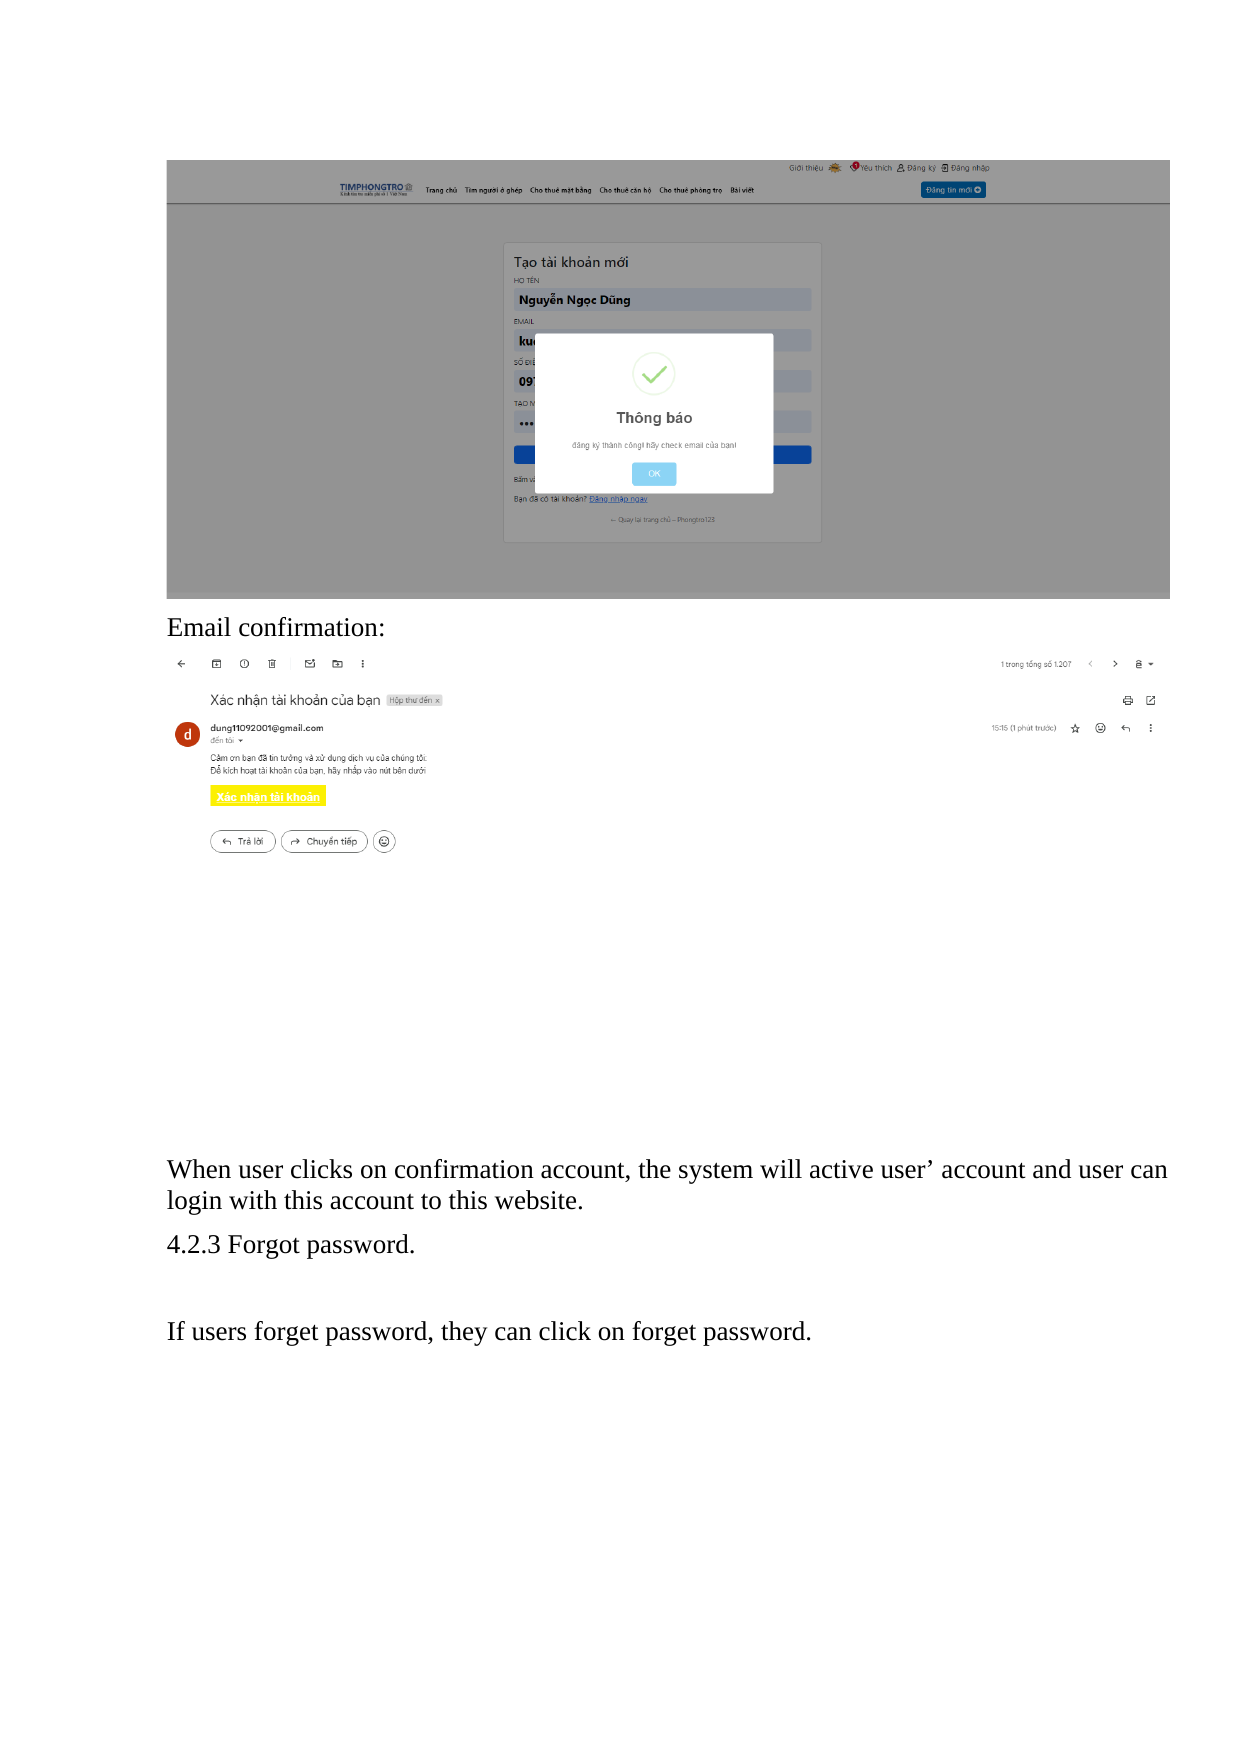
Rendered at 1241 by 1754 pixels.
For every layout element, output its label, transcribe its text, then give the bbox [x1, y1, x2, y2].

picture [166, 160, 1170, 599]
text Email confirmation: [167, 611, 1169, 642]
text If users forget password, they can click on forget password. [167, 1315, 1169, 1346]
text 4.2.3 Forgot password. [167, 1228, 1169, 1259]
picture [166, 654, 1170, 1141]
text When user clicks on confirmation account, the system will active user’ account and user can login with this account to this website. [167, 1153, 1169, 1215]
